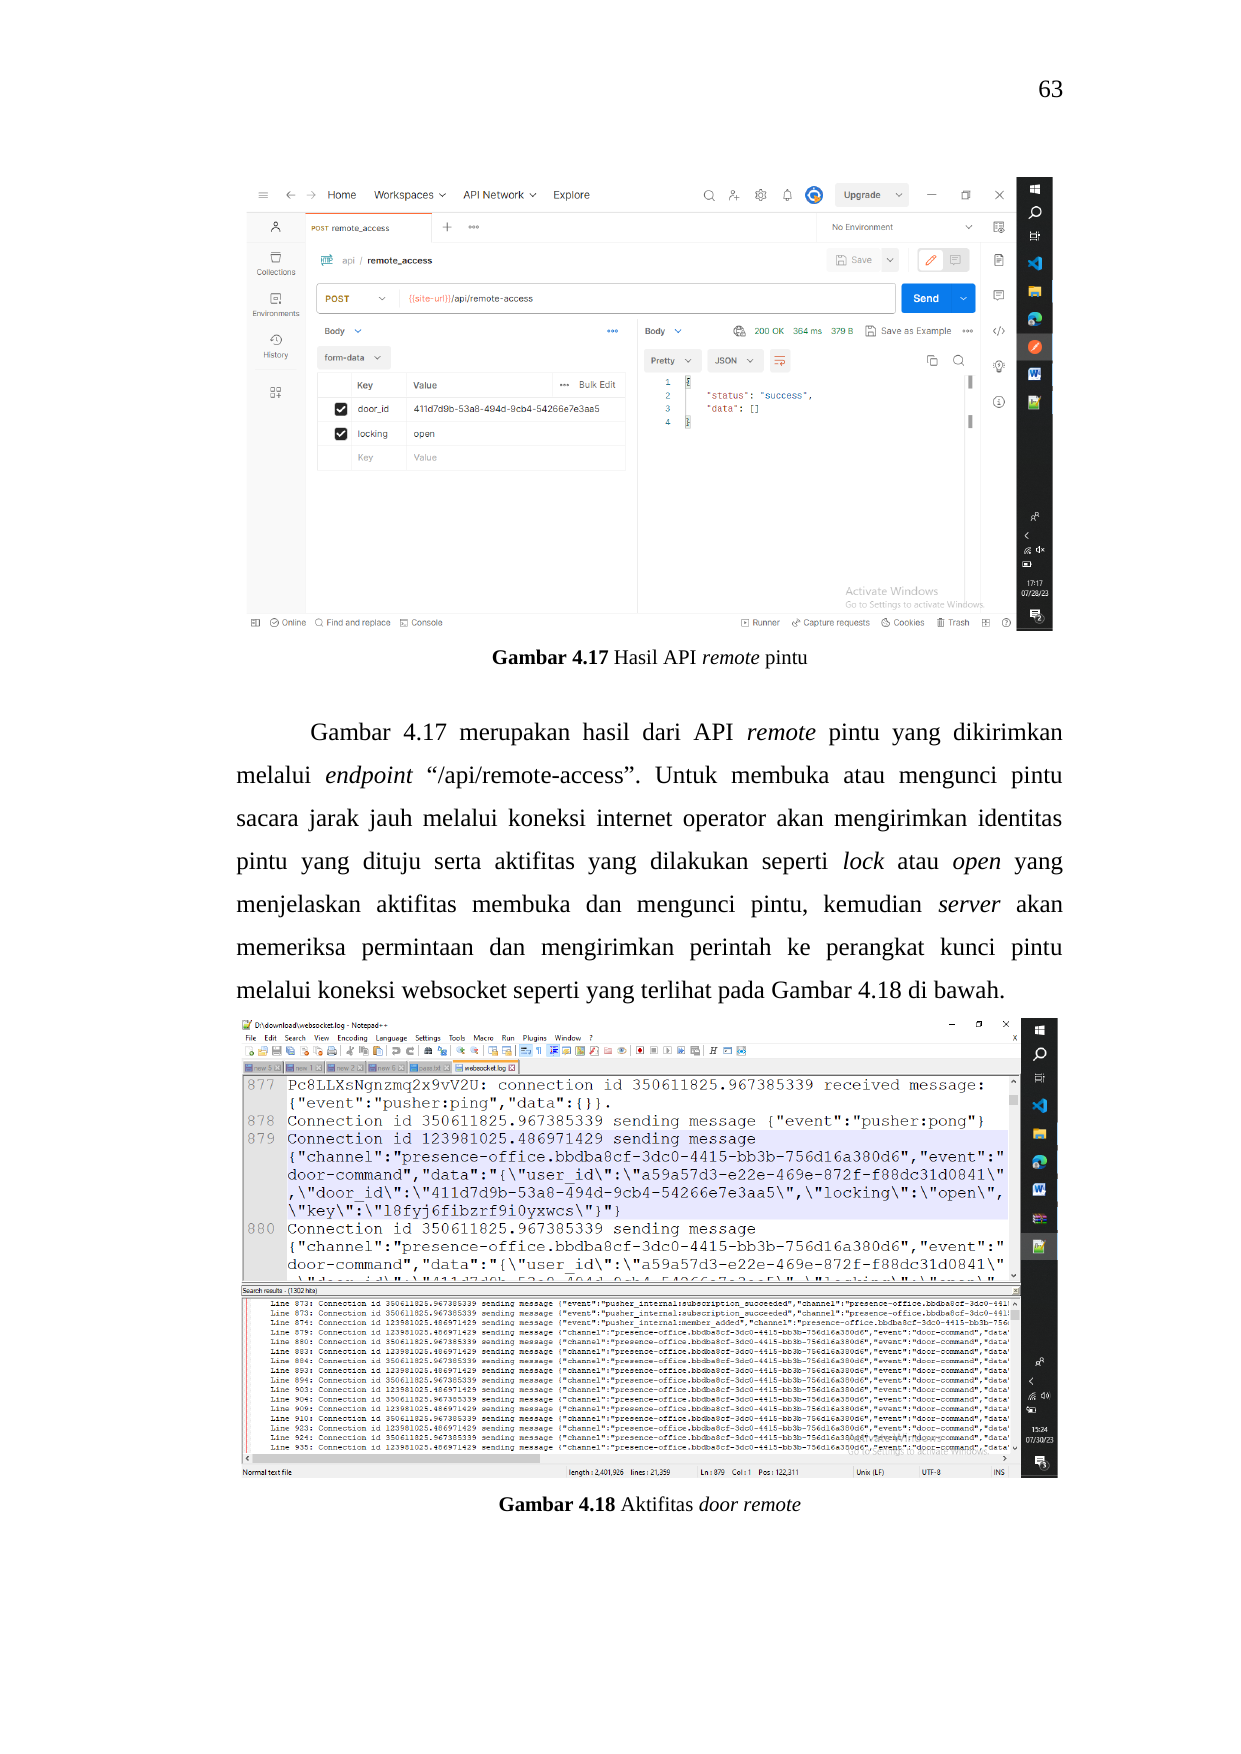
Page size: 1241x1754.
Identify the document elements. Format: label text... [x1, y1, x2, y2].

picture [241, 1018, 1058, 1478]
text Gambar 4.17 Hasil API remote pintu [236, 645, 1063, 669]
picture [246, 177, 1053, 631]
text Gambar 4.18 Aktifitas door remote [236, 1492, 1063, 1516]
text Gambar 4.17 merupakan hasil dari API remote pintu yang dikirimkan melalui endpoint “/api/remote-access”. Untuk membuka atau mengunci pintu sacara jarak jauh melalui koneksi internet operator akan mengirimkan identitas pintu yang dituju serta aktifitas yang dilakukan seperti lock atau open yang menjelaskan aktifitas membuka dan mengunci pintu, kemudian server akan memeriksa permintaan dan mengirimkan perintah ke perangkat kunci pintu melalui koneksi websocket seperti yang terlihat pada Gambar 4.18 di bawah. [236, 717, 1063, 1004]
